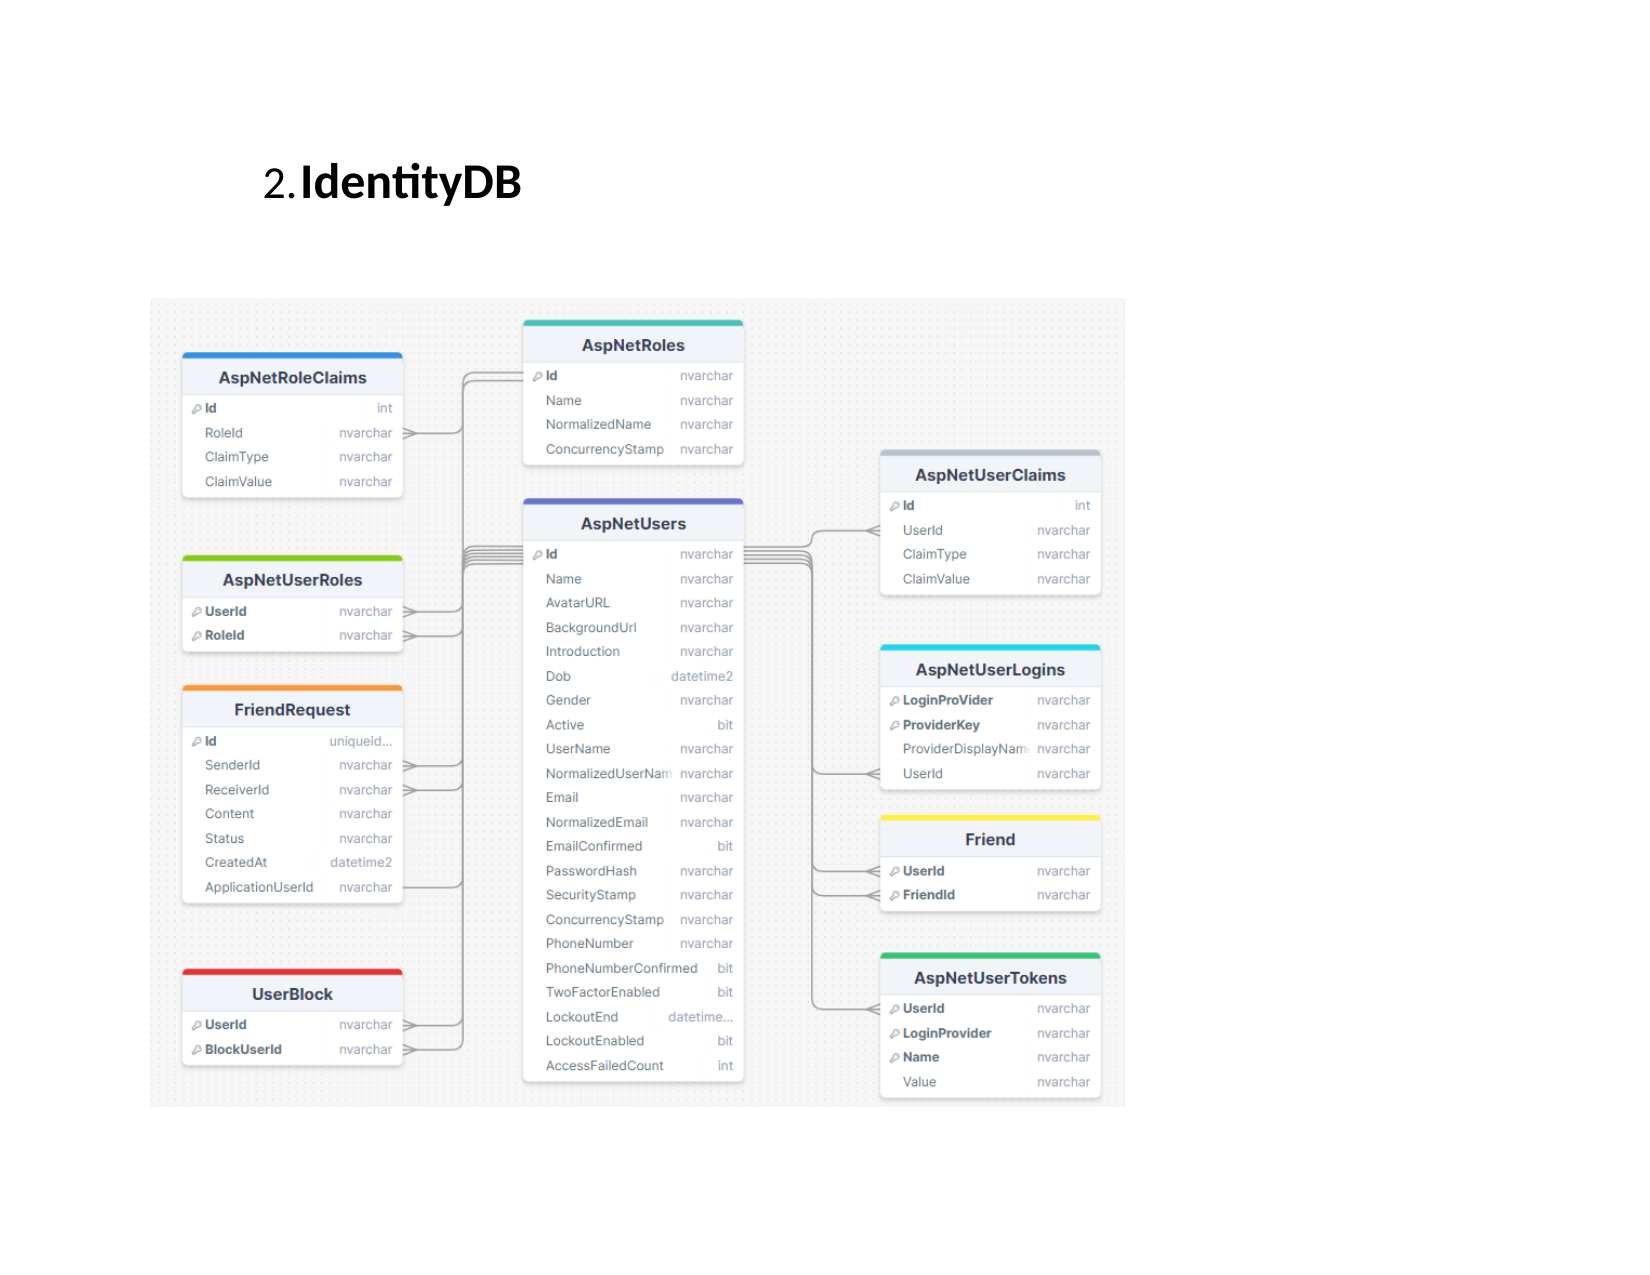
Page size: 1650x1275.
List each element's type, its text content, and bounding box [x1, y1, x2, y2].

list IdentityDB [262, 150, 1500, 211]
picture [150, 298, 1125, 1107]
